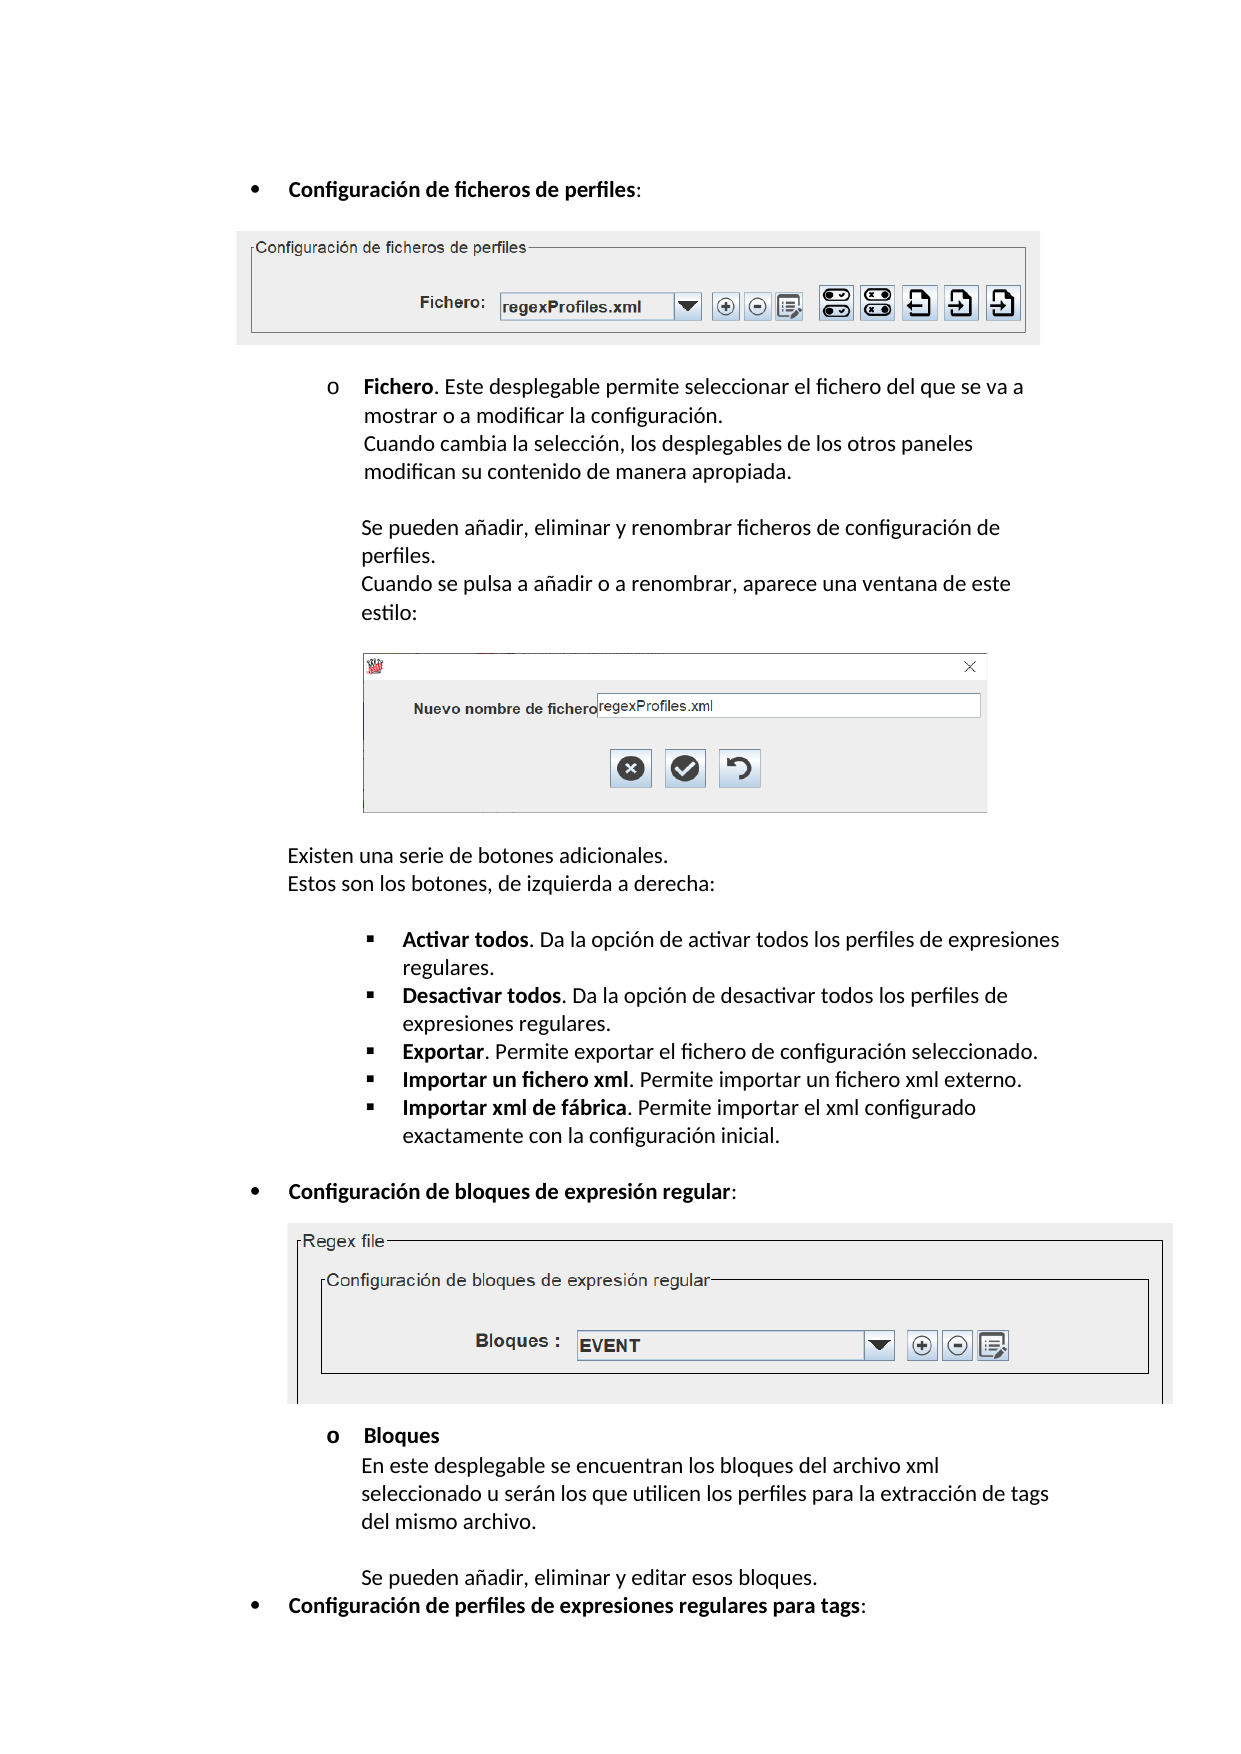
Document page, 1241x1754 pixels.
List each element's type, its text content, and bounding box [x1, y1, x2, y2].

text Se pueden añadir, eliminar y renombrar ficheros de configuración de perfiles. [361, 513, 1063, 569]
list Configuración de bloques de expresión regular: [251, 1177, 1063, 1205]
list Desactivar todos. Da la opción de desactivar todos los perfiles de expresiones regulares. [365, 981, 1063, 1037]
list Importar un fichero xml. Permite importar un fichero xml externo. [365, 1065, 1063, 1093]
picture [287, 1223, 1173, 1404]
picture [236, 231, 1041, 345]
picture [363, 653, 988, 813]
list Configuración de perfiles de expresiones regulares para tags: [251, 1591, 1063, 1619]
text Cuando cambia la selección, los desplegables de los otros paneles modifican su contenido de manera apropiada. [363, 429, 1063, 486]
list Exportar. Permite exportar el fichero de configuración seleccionado. [365, 1037, 1063, 1065]
list Fichero. Este desplegable permite seleccionar el fichero del que se va a mostrar o a modificar la configuración. [326, 372, 1063, 429]
list Activar todos. Da la opción de activar todos los perfiles de expresiones regulares. [365, 925, 1063, 981]
list Bloques [326, 1422, 1063, 1451]
text Estos son los botones, de izquierda a derecha: [287, 869, 1063, 897]
text Existen una serie de botones adicionales. [287, 841, 1063, 869]
text Se pueden añadir, eliminar y editar esos bloques. [361, 1563, 1063, 1591]
list Importar xml de fábrica. Permite importar el xml configurado exactamente con la configuración inicial. [365, 1093, 1063, 1149]
text Cuando se pulsa a añadir o a renombrar, aparece una ventana de este estilo: [361, 569, 1063, 626]
text En este desplegable se encuentran los bloques del archivo xml seleccionado u serán los que utilicen los perfiles para la extracción de tags del mismo archivo. [361, 1451, 1063, 1535]
list Configuración de ficheros de perfiles: [251, 176, 1063, 204]
